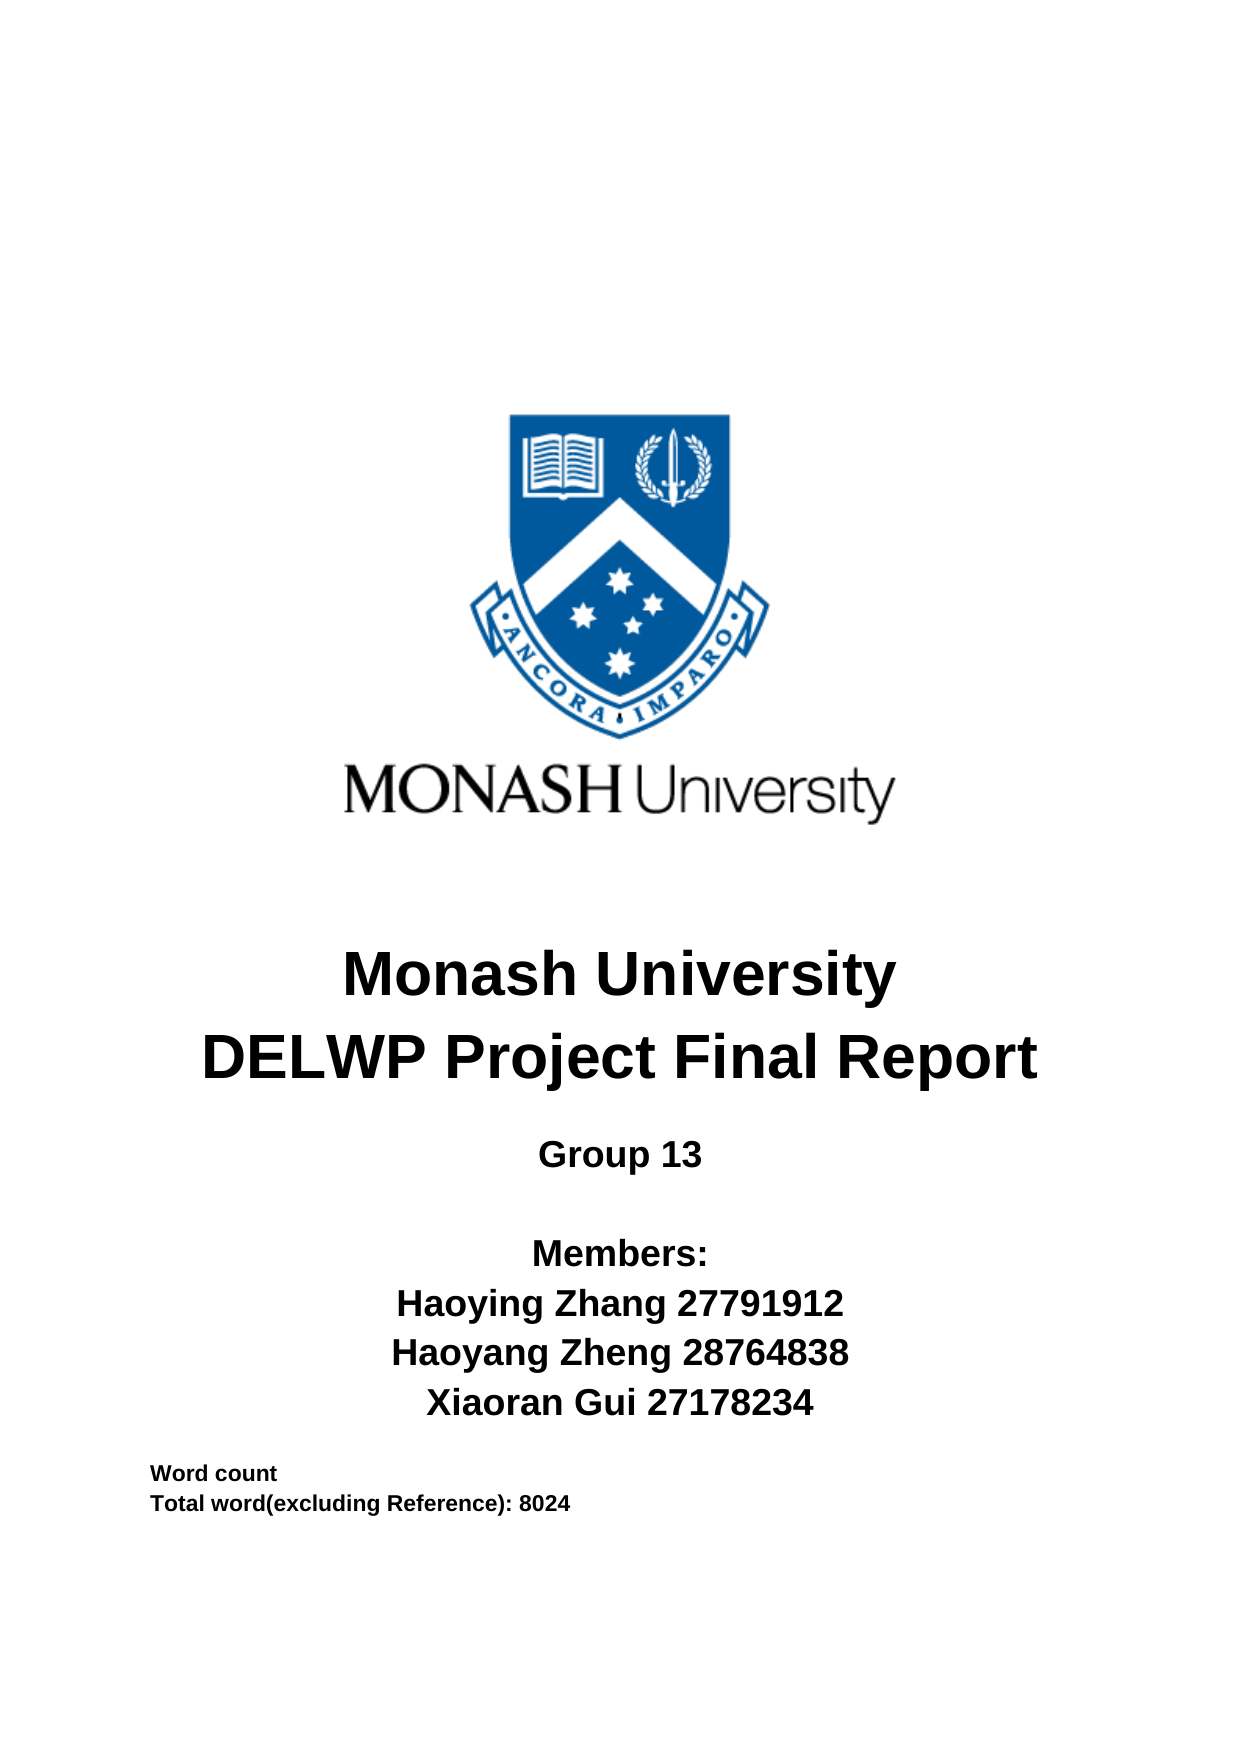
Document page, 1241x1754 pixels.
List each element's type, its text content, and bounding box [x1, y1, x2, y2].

text Word count [150, 1460, 1090, 1486]
text Haoying Zhang 27791912 [150, 1281, 1090, 1324]
text Members: [150, 1231, 1090, 1274]
text DELWP Project Final Report [150, 1019, 1090, 1091]
text Total word(excluding Reference): 8024 [150, 1490, 1090, 1516]
text Monash University [150, 937, 1090, 1009]
text Haoyang Zheng 28764838 [150, 1331, 1090, 1374]
text Xiaoran Gui 27178234 [150, 1380, 1090, 1423]
text Group 13 [150, 1132, 1090, 1175]
picture [307, 307, 933, 933]
